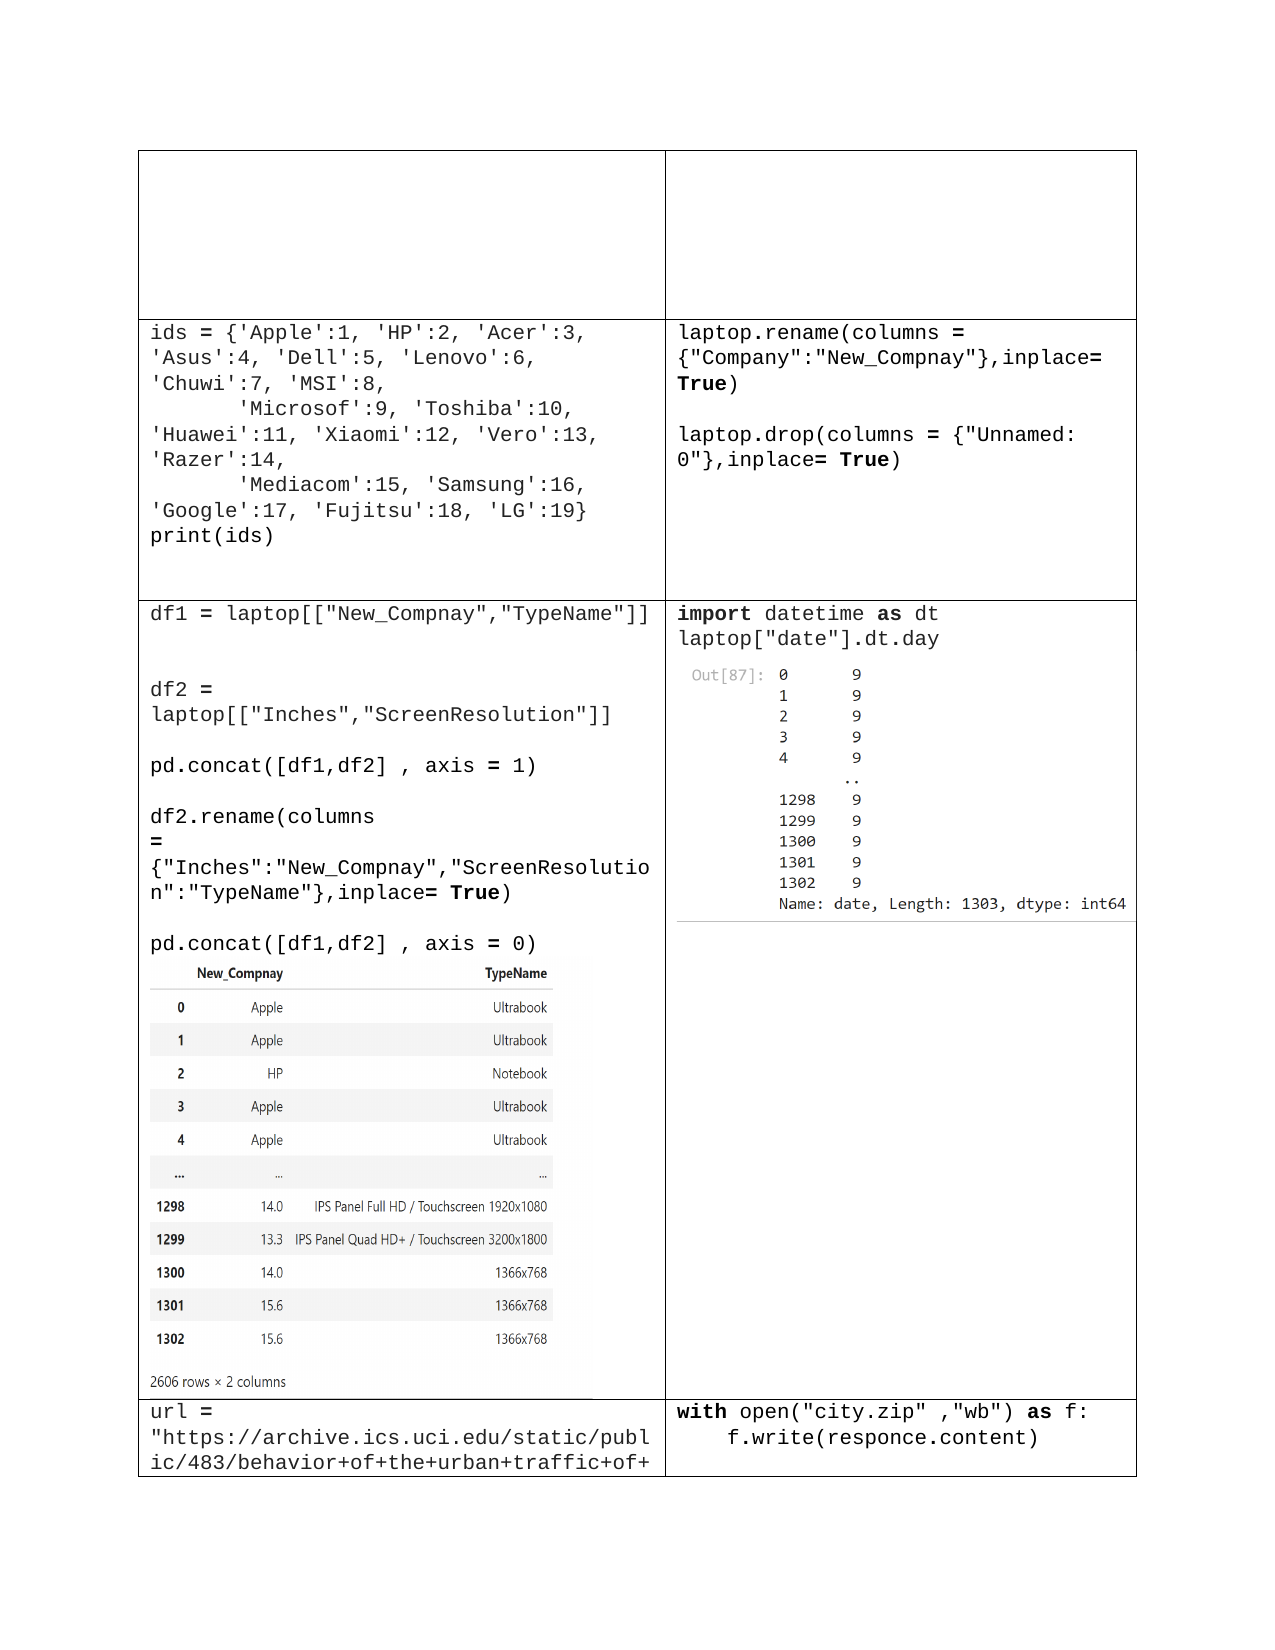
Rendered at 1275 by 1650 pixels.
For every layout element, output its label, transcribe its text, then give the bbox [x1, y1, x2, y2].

table_cell import datetime as dt laptop["date"].dt.day [666, 601, 1136, 1398]
table_cell ids = {'Apple':1, 'HP':2, 'Acer':3, 'Asus':4, 'Dell':5, 'Lenovo':6, 'Chuwi':7, 'MSI':8, 'Microsof':9, 'Toshiba':10, 'Huawei':11, 'Xiaomi':12, 'Vero':13, 'Razer':14, 'Mediacom':15, 'Samsung':16, 'Google':17, 'Fujitsu':18, 'LG':19} print(ids) [139, 320, 665, 600]
table_cell laptop.rename(columns = {"Company":"New_Compnay"},inplace= True) laptop.drop(columns = {"Unnamed: 0"},inplace= True) [666, 320, 1136, 600]
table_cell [666, 151, 1136, 319]
table_cell df1 = laptop[["New_Compnay","TypeName"]] df2 = laptop[["Inches","ScreenResolution"]] pd.concat([df1,df2] , axis = 1) df2.rename(columns ={"Inches":"New_Compnay","ScreenResolution":"TypeName"},inplace= True) pd.concat([df1,df2] , axis = 0) [139, 601, 665, 1398]
picture [150, 956, 593, 1399]
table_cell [666, 1400, 1136, 1476]
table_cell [139, 1400, 665, 1476]
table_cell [139, 151, 665, 319]
picture [676, 651, 1137, 922]
